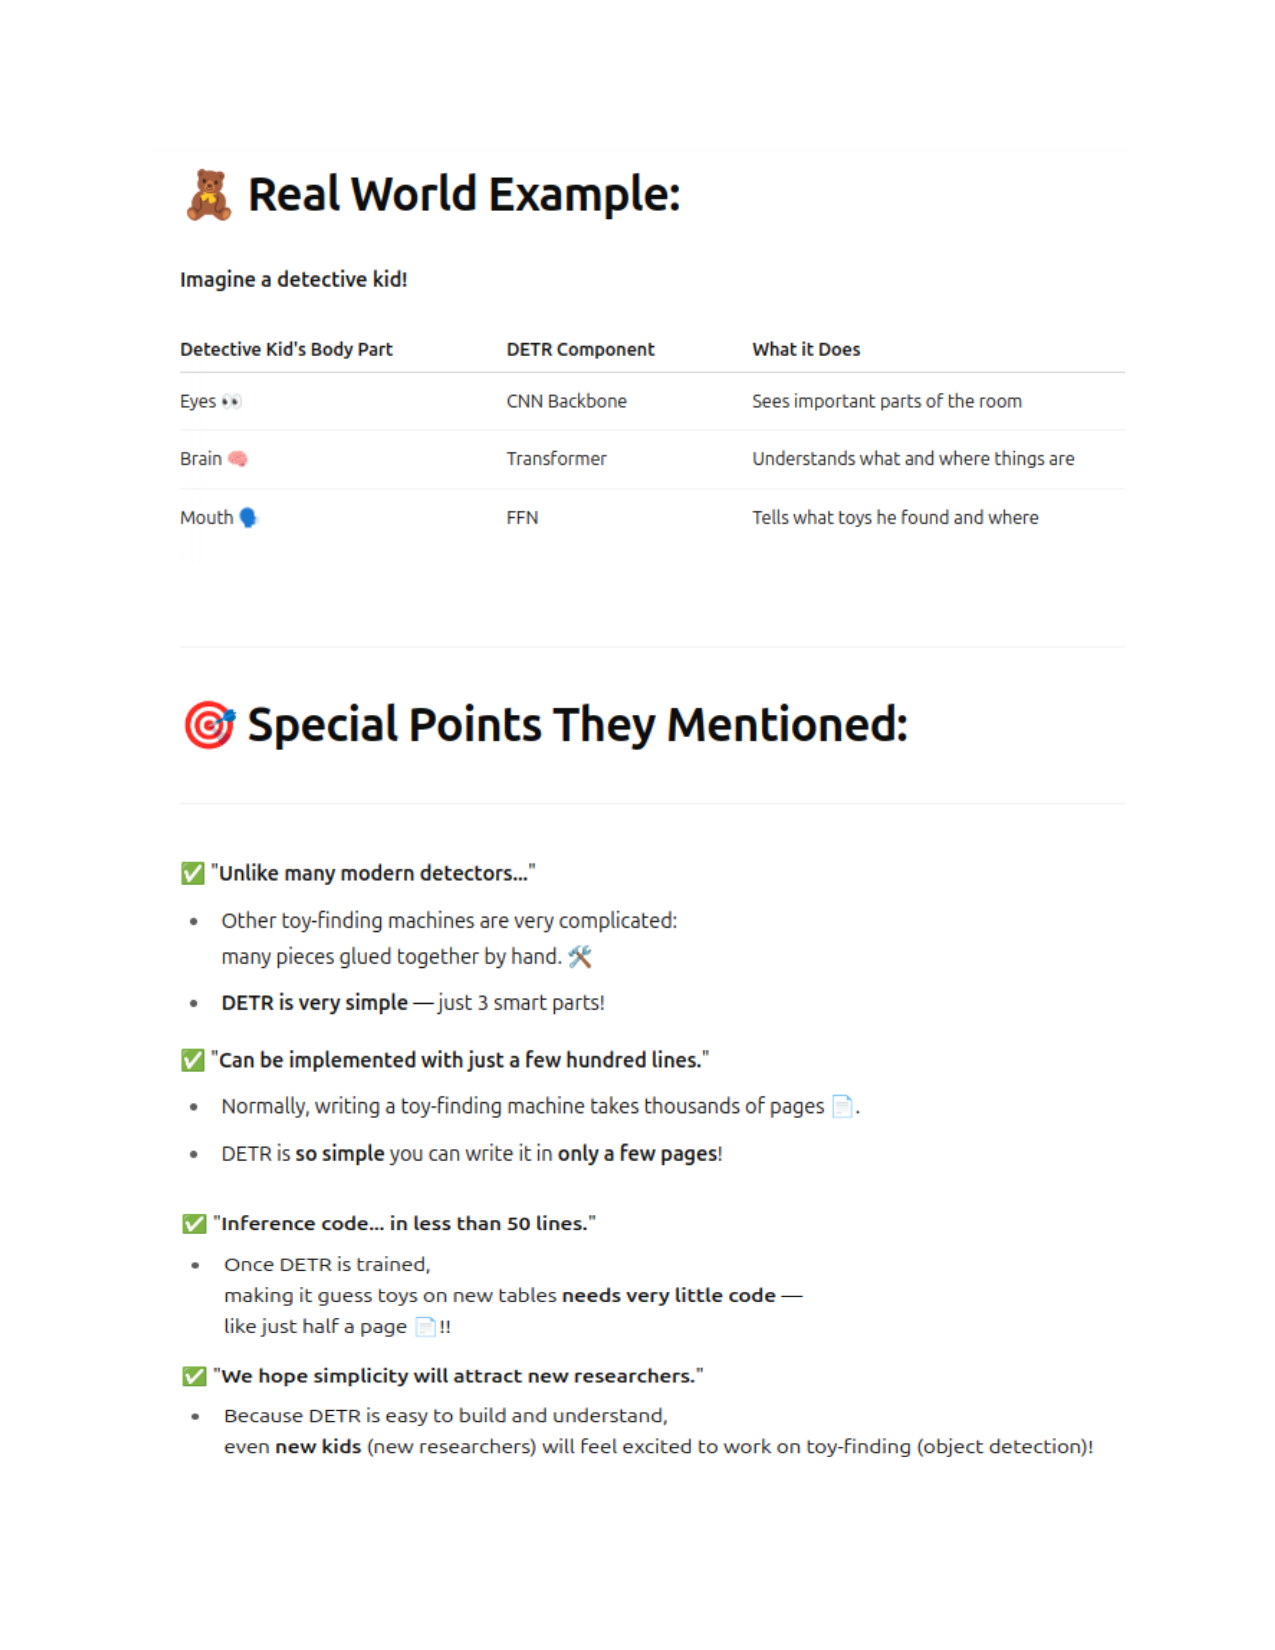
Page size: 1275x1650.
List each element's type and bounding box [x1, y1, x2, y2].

picture [150, 150, 1125, 1174]
picture [150, 1198, 1125, 1493]
